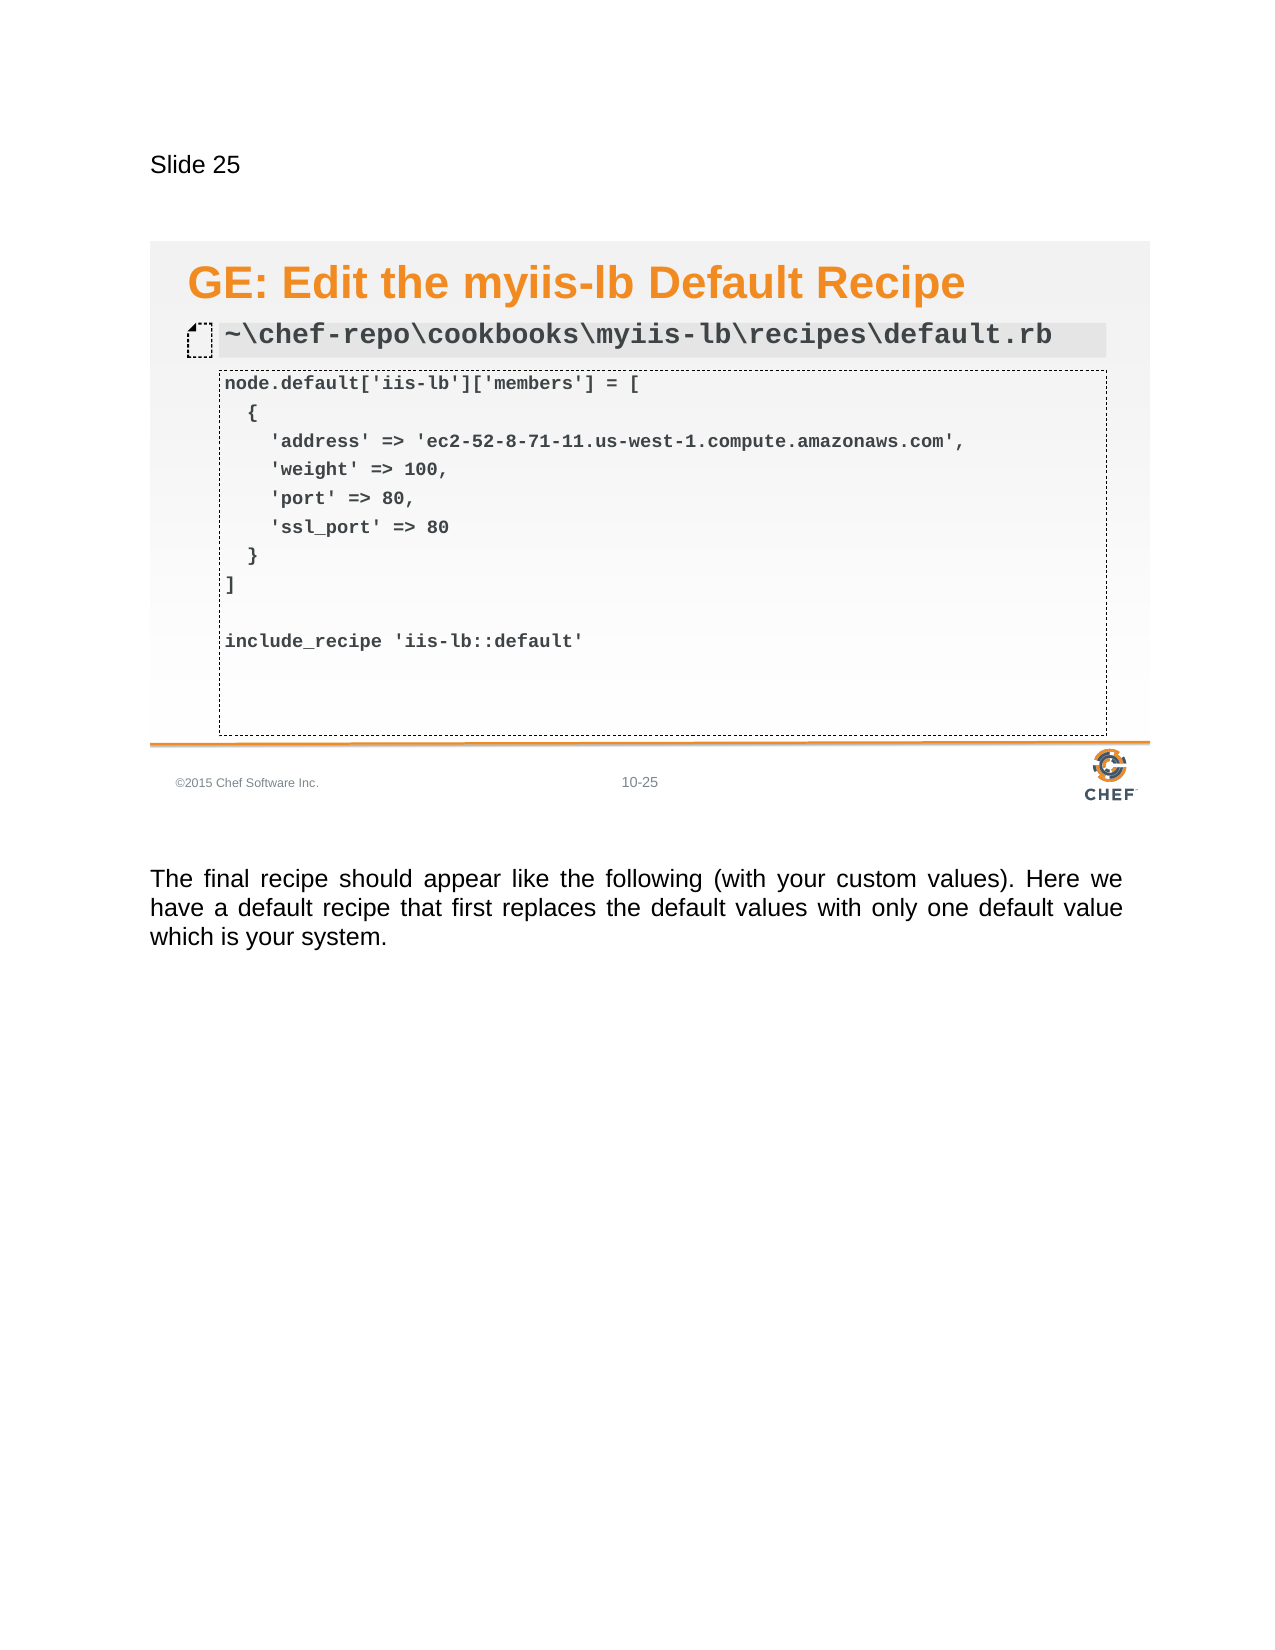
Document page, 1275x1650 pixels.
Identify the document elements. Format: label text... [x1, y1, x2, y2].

text The final recipe should appear like the following (with your custom values). Here we have a default recipe that first replaces the default values with only one default value which is your system. [150, 864, 1125, 950]
text Slide 25 [150, 150, 1125, 179]
